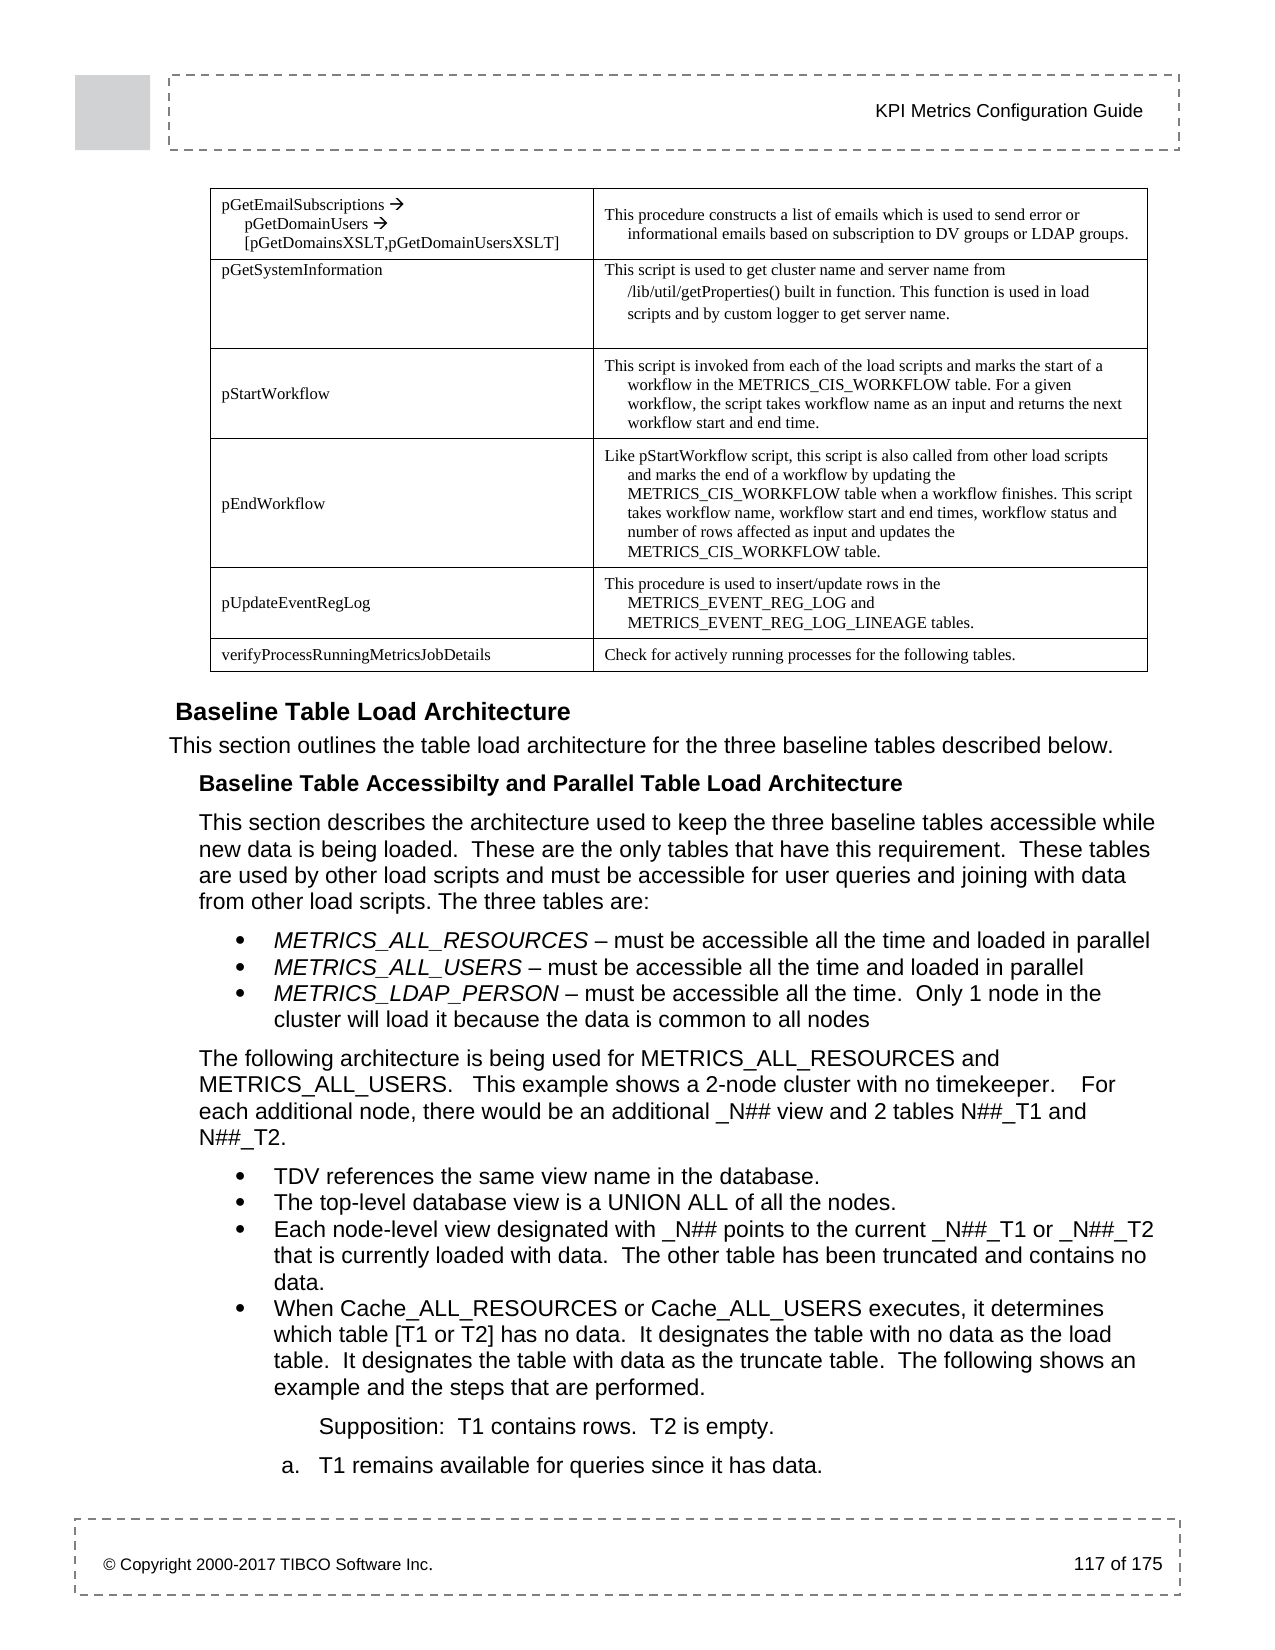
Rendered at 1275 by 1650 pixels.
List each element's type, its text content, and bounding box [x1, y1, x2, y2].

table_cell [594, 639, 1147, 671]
list When Cache_ALL_RESOURCES or Cache_ALL_USERS executes, it determines which table [T1 or T2] has no data. It designates the table with no data as the load table. It designates the table with data as the truncate table. The following shows an example and the steps that are performed. [236, 1295, 1162, 1400]
list T1 remains available for queries since it has data. [281, 1452, 1162, 1478]
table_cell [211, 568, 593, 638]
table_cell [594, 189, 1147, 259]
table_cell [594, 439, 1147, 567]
list TDV references the same view name in the database. [236, 1163, 1162, 1189]
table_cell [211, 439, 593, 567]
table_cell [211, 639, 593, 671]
subtitle Baseline Table Load Architecture [169, 697, 1162, 725]
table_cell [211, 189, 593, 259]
list Each node-level view designated with _N## points to the current _N##_T1 or _N##_T2 that is currently loaded with data. The other table has been truncated and contains no data. [236, 1216, 1162, 1295]
text This section describes the architecture used to keep the three baseline tables accessible while new data is being loaded. These are the only tables that have this requirement. These tables are used by other load scripts and must be accessible for user queries and joining with data from other load scripts. The three tables are: [199, 809, 1162, 915]
text The following architecture is being used for METRICS_ALL_RESOURCES and METRICS_ALL_USERS. This example shows a 2-node cluster with no timekeeper. For each additional node, there would be an additional _N## view and 2 tables N##_T1 and N##_T2. [199, 1045, 1162, 1151]
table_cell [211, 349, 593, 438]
text This section outlines the table load architecture for the three baseline tables described below. [169, 732, 1162, 758]
subtitle Baseline Table Accessibilty and Parallel Table Load Architecture [169, 770, 1162, 797]
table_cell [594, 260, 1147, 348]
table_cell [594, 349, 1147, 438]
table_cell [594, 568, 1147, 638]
list METRICS_ALL_RESOURCES – must be accessible all the time and loaded in parallel [236, 927, 1162, 953]
list METRICS_ALL_USERS – must be accessible all the time and loaded in parallel [236, 953, 1162, 980]
text Supposition: T1 contains rows. T2 is empty. [244, 1413, 1162, 1439]
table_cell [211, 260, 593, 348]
list The top-level database view is a UNION ALL of all the nodes. [236, 1189, 1162, 1216]
list METRICS_LDAP_PERSON – must be accessible all the time. Only 1 node in the cluster will load it because the data is common to all nodes [236, 980, 1162, 1033]
